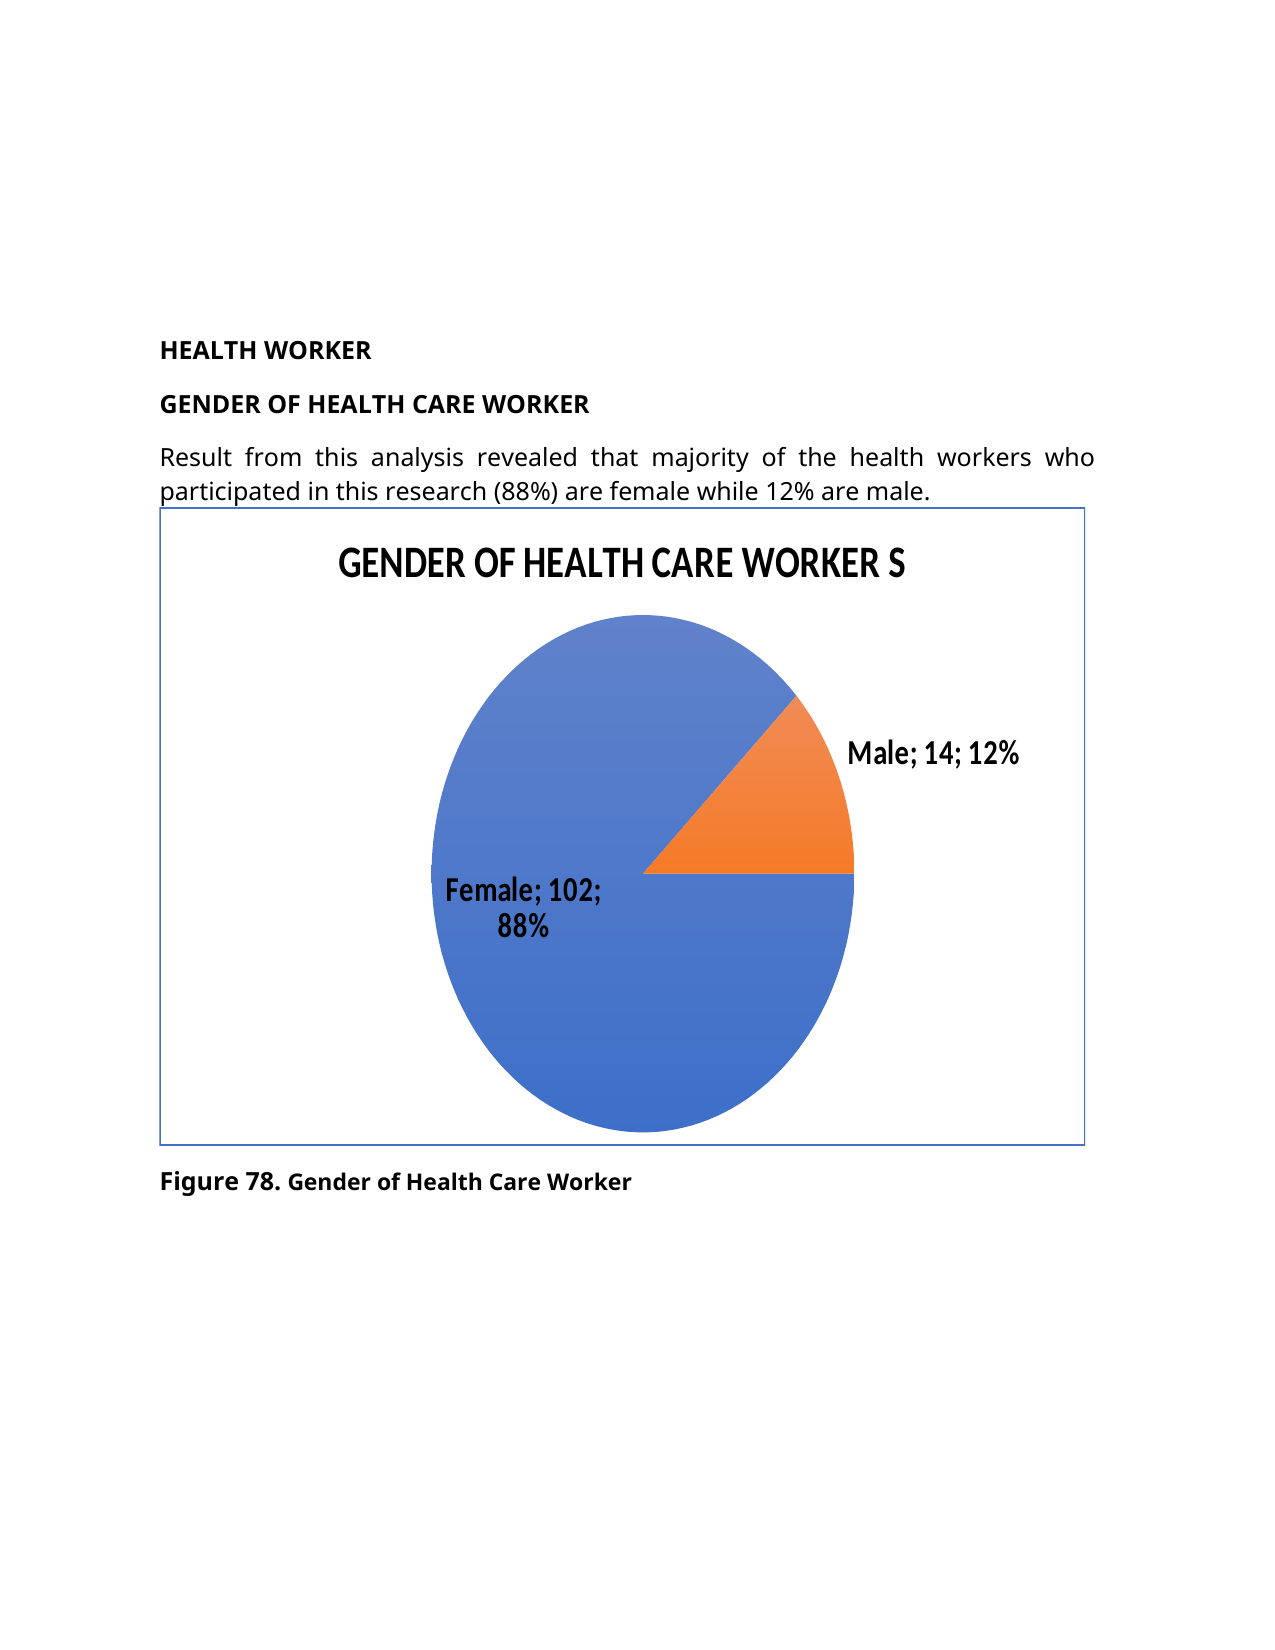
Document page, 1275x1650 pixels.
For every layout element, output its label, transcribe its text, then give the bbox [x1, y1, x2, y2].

text HEALTH WORKER [159, 333, 1097, 367]
text GENDER OF HEALTH CARE WORKER [159, 386, 1097, 420]
text Result from this analysis revealed that majority of the health workers who participated in this research (88%) are female while 12% are male. [159, 440, 1097, 508]
text Figure 78. Gender of Health Care Worker [159, 1164, 1097, 1198]
